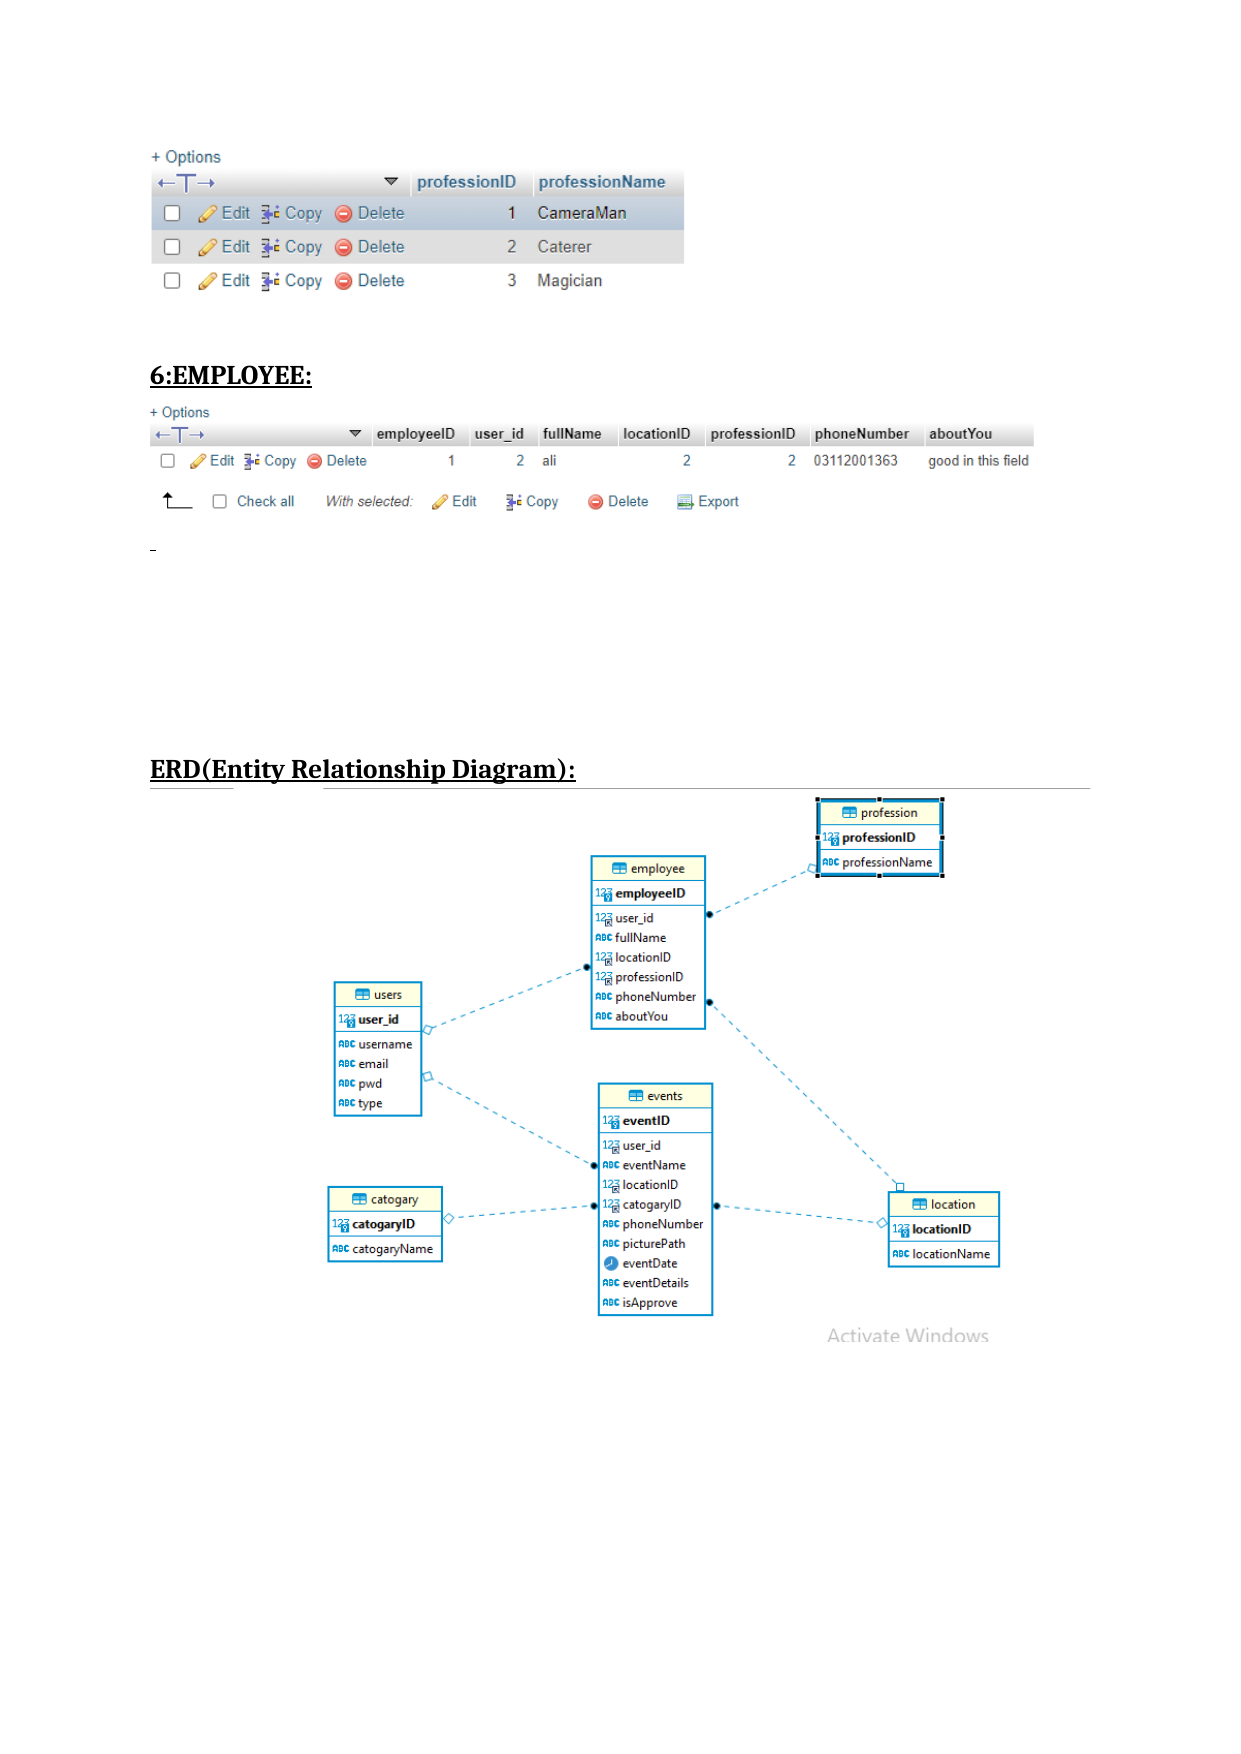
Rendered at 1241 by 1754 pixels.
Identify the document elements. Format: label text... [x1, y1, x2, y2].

text 6:EMPLOYEE: [150, 360, 1092, 391]
picture [150, 788, 1091, 1342]
picture [148, 150, 808, 315]
picture [148, 398, 1089, 517]
subtitle ERD(Entity Relationship Diagram): [150, 754, 1092, 785]
